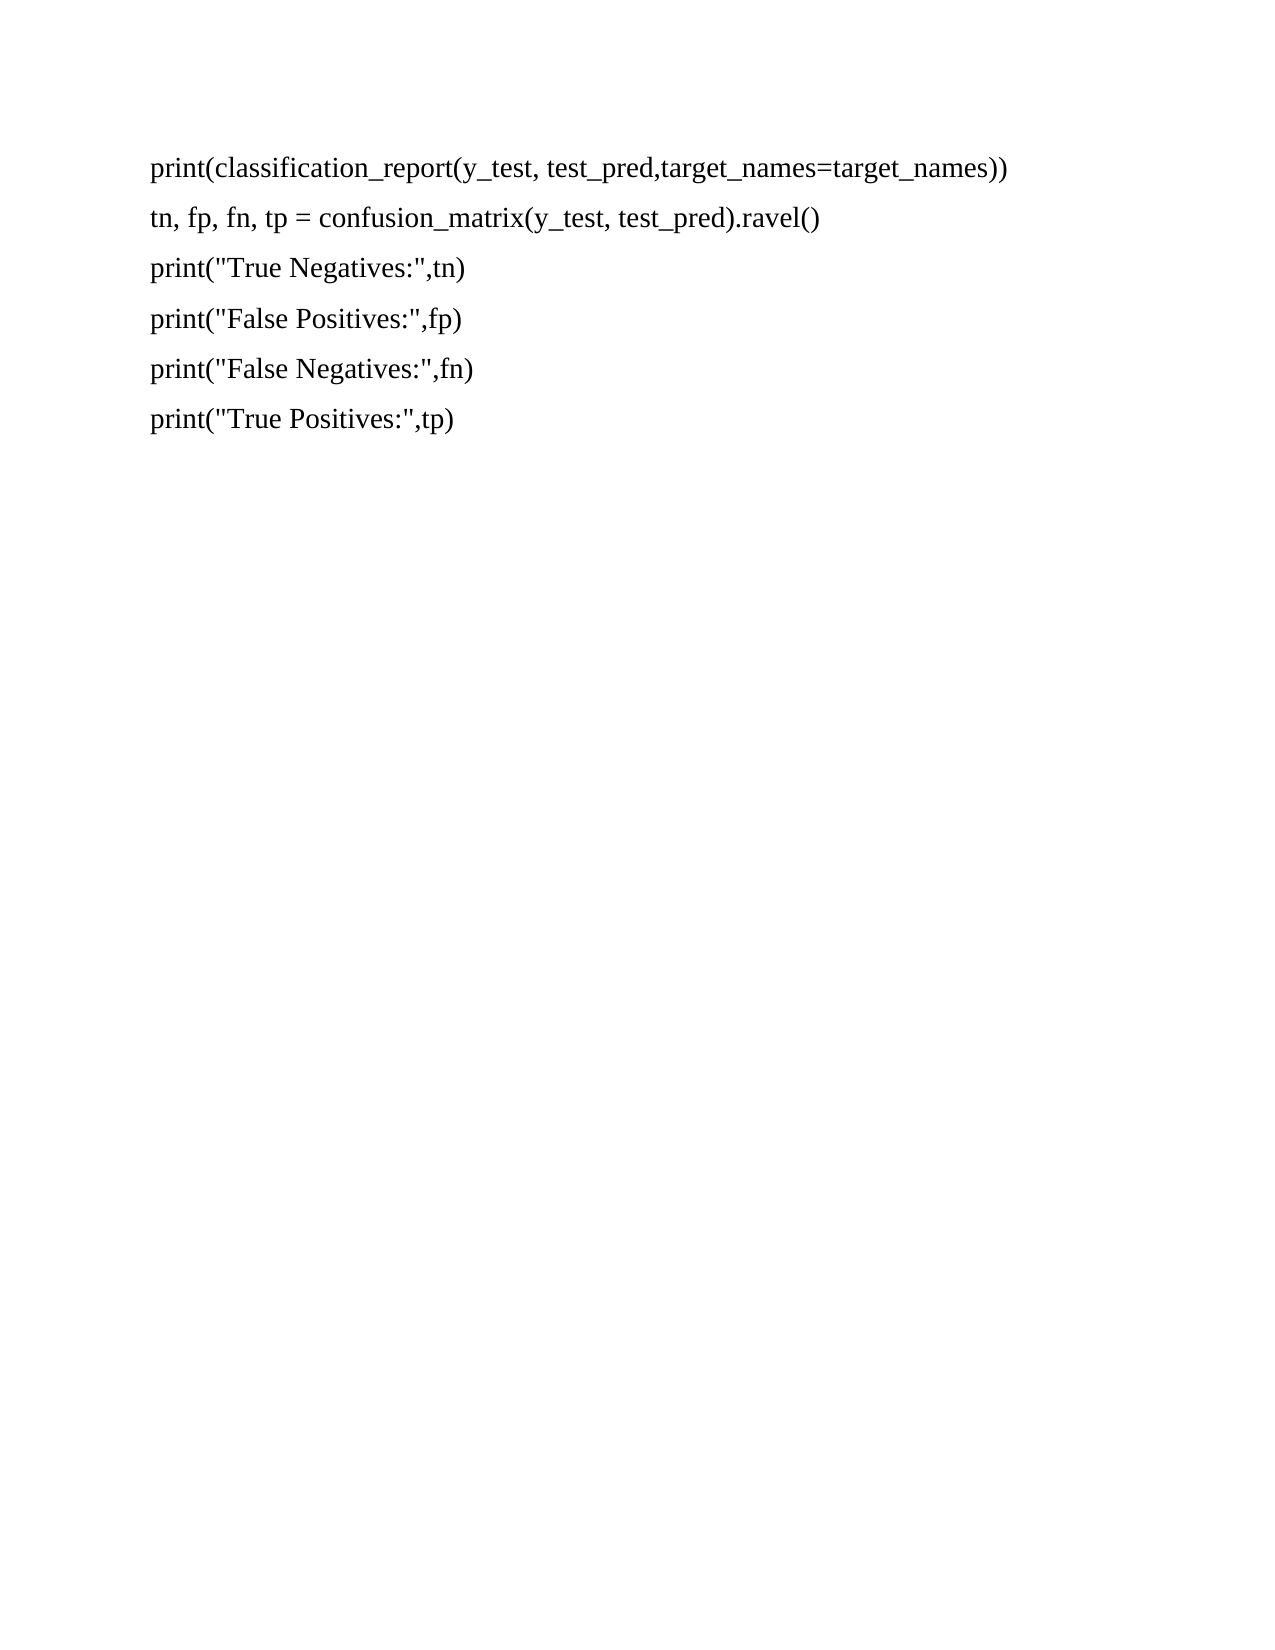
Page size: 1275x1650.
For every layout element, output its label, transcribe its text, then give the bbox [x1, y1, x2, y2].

text print("False Positives:",fp) [150, 301, 1125, 334]
text print("True Negatives:",tn) [150, 251, 1125, 284]
text print("True Positives:",tp) [150, 402, 1125, 435]
text tn, fp, fn, tp = confusion_matrix(y_test, test_pred).ravel() [150, 200, 1125, 234]
text print("False Negatives:",fn) [150, 351, 1125, 385]
text print(classification_report(y_test, test_pred,target_names=target_names)) [150, 150, 1125, 183]
